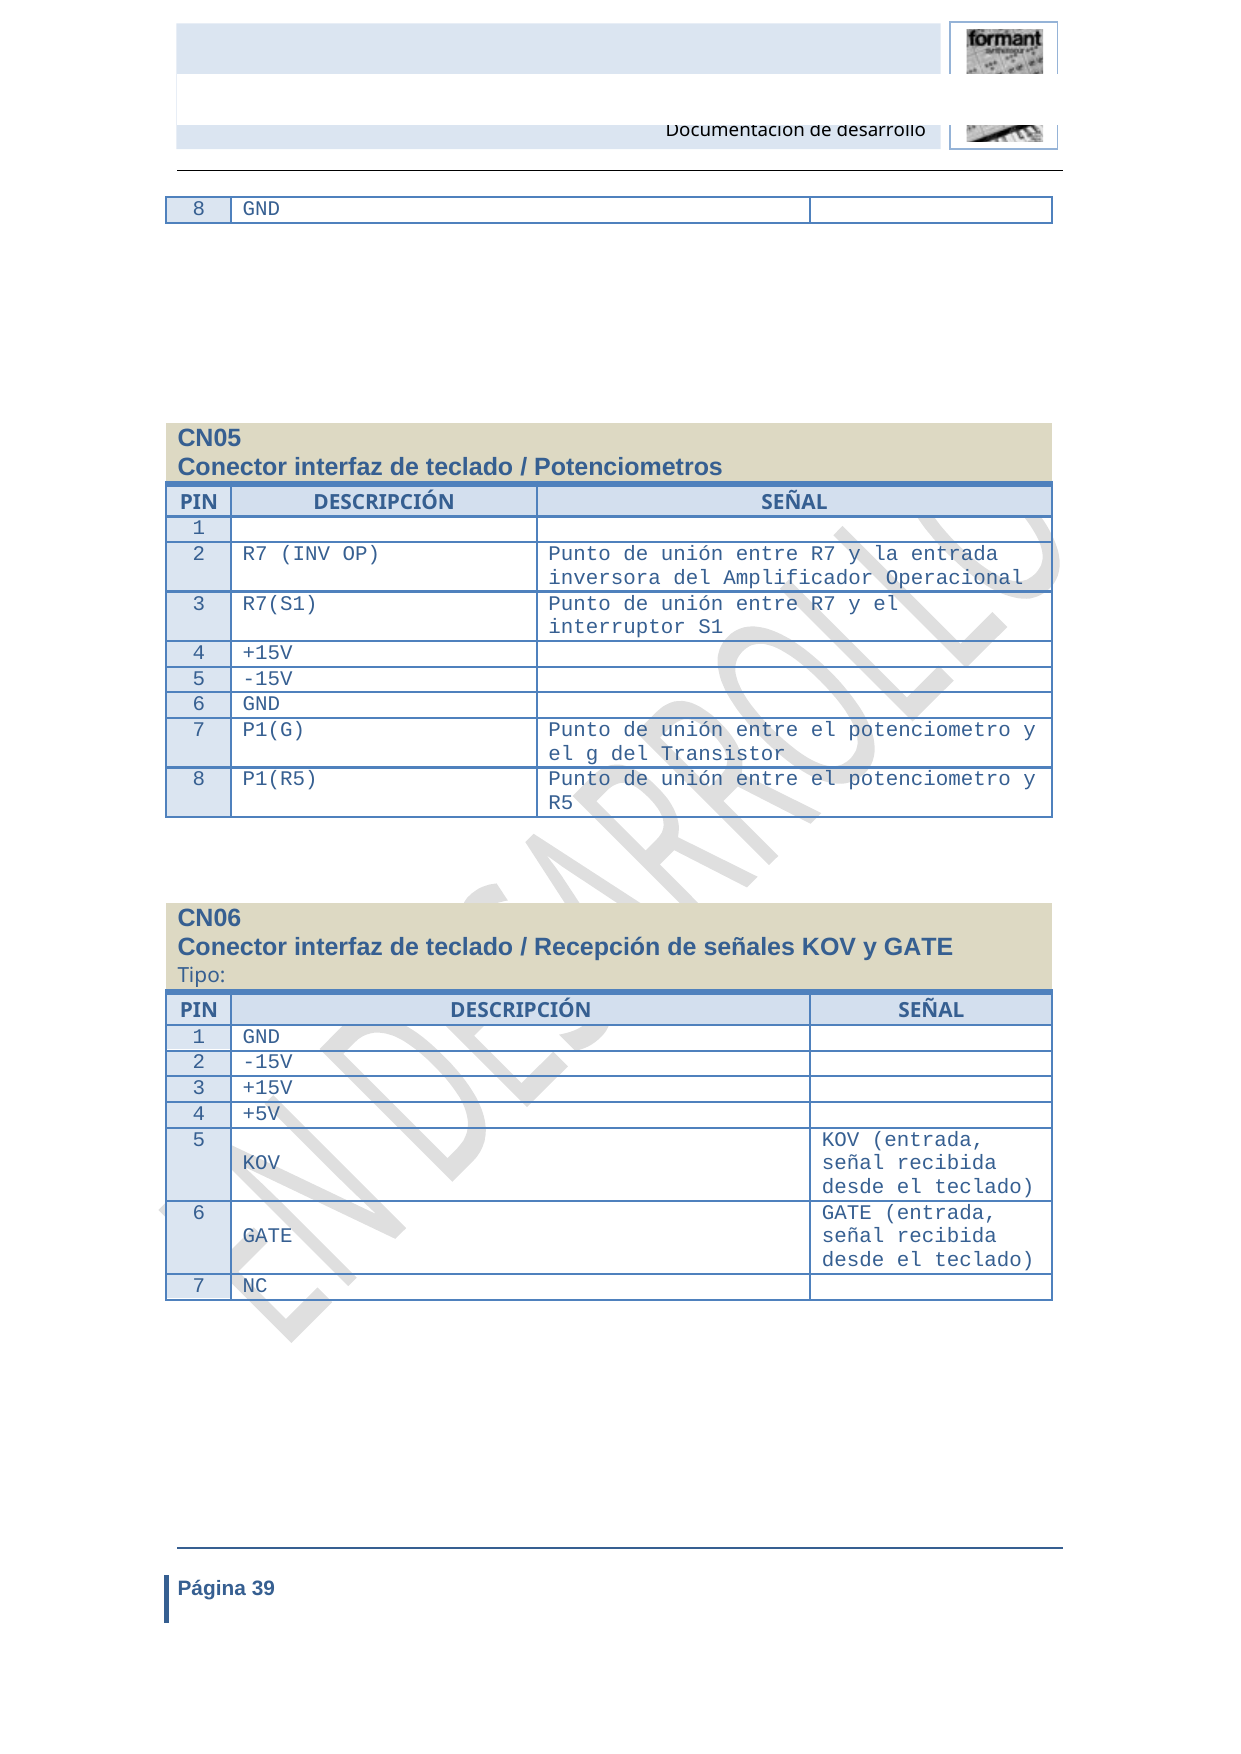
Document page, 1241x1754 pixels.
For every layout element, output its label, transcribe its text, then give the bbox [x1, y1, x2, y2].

table_cell 4 [167, 642, 230, 666]
table_cell 6 [167, 693, 230, 717]
table_cell 6 [167, 1202, 230, 1273]
table_cell DESCRIPCIÓN [232, 487, 536, 515]
table_cell +5V [232, 1103, 809, 1127]
table_cell P1(R5) [232, 769, 536, 816]
picture [966, 125, 1044, 142]
table_cell DESCRIPCIÓN [232, 995, 809, 1024]
table_cell PIN [167, 487, 230, 515]
table_cell -15V [232, 1052, 809, 1075]
table_cell +15V [232, 642, 536, 666]
table_cell R7 (INV OP) [232, 543, 536, 590]
picture [966, 29, 1044, 74]
table_cell [538, 668, 1051, 691]
table_cell [538, 693, 1051, 717]
table_cell Punto de unión entre R7 y el interruptor S1 [538, 593, 1051, 640]
table_cell 7 [167, 1275, 230, 1298]
table_cell SEÑAL [811, 995, 1051, 1024]
table_cell [811, 1052, 1051, 1075]
table_cell NC [232, 1275, 809, 1298]
table_cell GND [232, 693, 536, 717]
table_cell GND [232, 198, 809, 222]
table_cell Punto de unión entre R7 y la entrada inversora del Amplificador Operacional [538, 543, 1051, 590]
table_cell P1(G) [232, 719, 536, 766]
table_cell GND [232, 1026, 809, 1049]
table_cell [538, 642, 1051, 666]
table_cell [811, 1275, 1051, 1298]
table_cell +15V [232, 1077, 809, 1101]
table_cell 2 [167, 543, 230, 590]
table_cell 1 [167, 1026, 230, 1049]
table_cell [232, 518, 536, 541]
table_cell 8 [167, 198, 230, 222]
table_cell 5 [167, 668, 230, 691]
table_cell [811, 1026, 1051, 1049]
table_cell 3 [167, 1077, 230, 1101]
table_cell -15V [232, 668, 536, 691]
table_cell 1 [167, 518, 230, 541]
table_cell [538, 518, 1051, 541]
table_cell 4 [167, 1103, 230, 1127]
table_cell Punto de unión entre el potenciometro y R5 [538, 769, 1051, 816]
table_cell 3 [167, 593, 230, 640]
table_cell PIN [167, 995, 230, 1024]
table_cell 7 [167, 719, 230, 766]
table_cell GATE (entrada, señal recibida desde el teclado) [811, 1202, 1051, 1273]
table_cell Punto de unión entre el potenciometro y el g del Transistor [538, 719, 1051, 766]
table_cell [811, 1103, 1051, 1127]
table_cell SEÑAL [538, 487, 1051, 515]
table_cell 5 [167, 1129, 230, 1200]
table_cell [811, 198, 1051, 222]
table_cell KOV (entrada, señal recibida desde el teclado) [811, 1129, 1051, 1200]
table_cell KOV [232, 1129, 809, 1200]
table_header CN06 Conector interfaz de teclado / Recepción de señales KOV y GATE Tipo: [166, 903, 1052, 989]
table_cell [811, 1077, 1051, 1101]
table_cell 2 [167, 1052, 230, 1075]
table_header CN05 Conector interfaz de teclado / Potenciometros [166, 423, 1052, 481]
table_cell GATE [232, 1202, 809, 1273]
table_cell R7(S1) [232, 593, 536, 640]
table_cell 8 [167, 769, 230, 816]
